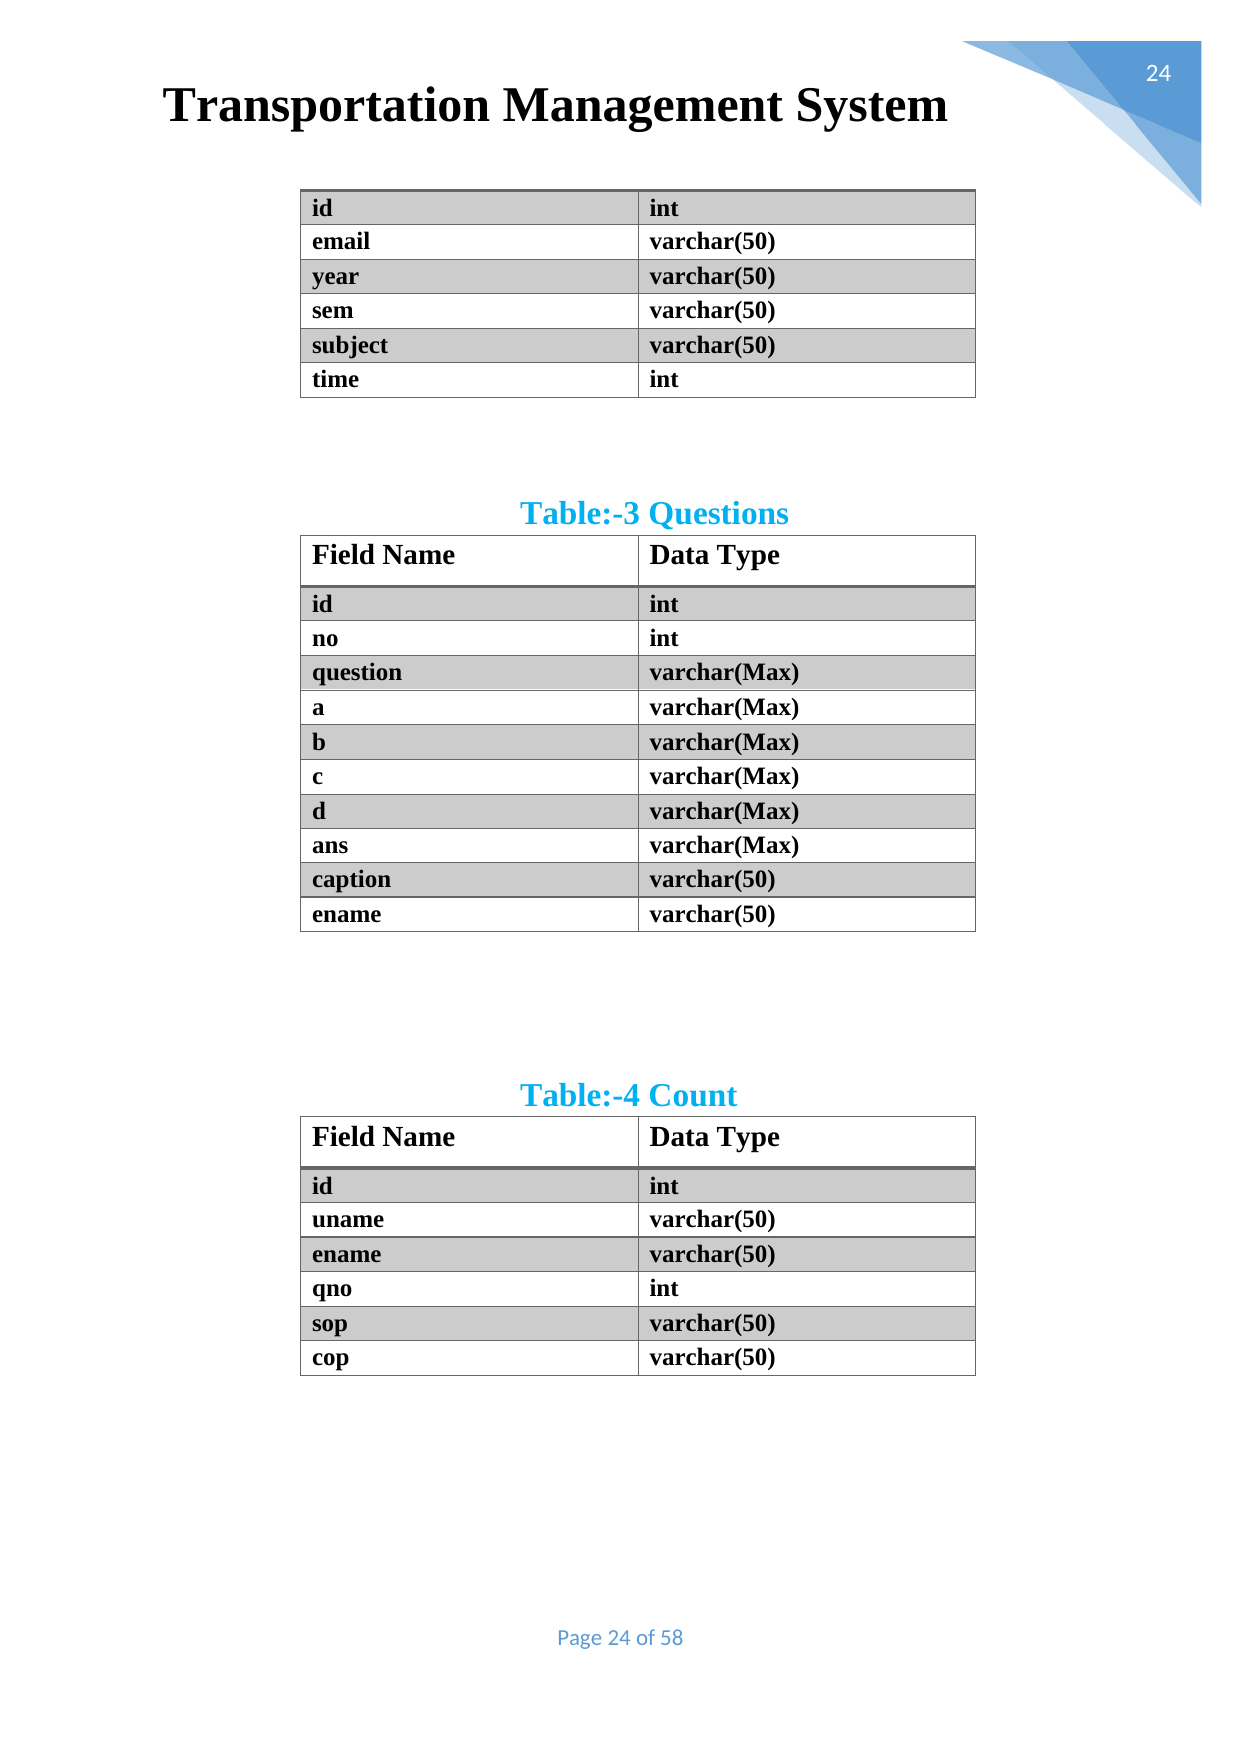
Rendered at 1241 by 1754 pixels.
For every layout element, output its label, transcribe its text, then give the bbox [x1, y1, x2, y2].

table_cell caption [301, 863, 638, 896]
table_cell varchar(50) [639, 329, 975, 362]
table_cell b [301, 725, 638, 759]
table_header Data Type [639, 1117, 975, 1166]
table_cell cop [301, 1341, 638, 1375]
table_cell c [301, 760, 638, 794]
table_cell int [639, 1170, 975, 1202]
picture [962, 41, 1202, 207]
subtitle Table:-3 Questions [370, 493, 1090, 532]
table_cell varchar(50) [639, 863, 975, 896]
table_cell int [639, 192, 975, 224]
table_cell email [301, 225, 638, 258]
table_cell d [301, 795, 638, 828]
table_cell sem [301, 294, 638, 328]
table_cell ename [301, 1238, 638, 1271]
table_cell varchar(Max) [639, 656, 975, 689]
table_cell varchar(50) [639, 260, 975, 293]
table_cell varchar(50) [639, 898, 975, 931]
table_cell ename [301, 898, 638, 931]
table_cell int [639, 621, 975, 655]
table_cell id [301, 588, 638, 620]
table_cell year [301, 260, 638, 293]
table_cell qno [301, 1272, 638, 1306]
table_cell ans [301, 829, 638, 862]
table_cell subject [301, 329, 638, 362]
subtitle Table:-4 Count [370, 1075, 1090, 1113]
table_cell varchar(50) [639, 294, 975, 328]
table_header Data Type [639, 536, 975, 585]
table_cell a [301, 691, 638, 724]
table_cell varchar(Max) [639, 795, 975, 828]
table_cell varchar(50) [639, 1203, 975, 1236]
table_header Field Name [301, 536, 638, 585]
table_cell question [301, 656, 638, 689]
table_cell varchar(50) [639, 225, 975, 258]
table_cell varchar(50) [639, 1341, 975, 1375]
table_cell int [639, 363, 975, 397]
table_cell time [301, 363, 638, 397]
table_cell varchar(50) [639, 1238, 975, 1271]
table_cell uname [301, 1203, 638, 1236]
table_cell int [639, 588, 975, 620]
table_cell varchar(Max) [639, 691, 975, 724]
table_header Field Name [301, 1117, 638, 1166]
table_cell id [301, 192, 638, 224]
table_cell int [639, 1272, 975, 1306]
table_cell varchar(Max) [639, 725, 975, 759]
table_cell varchar(Max) [639, 829, 975, 862]
table_cell no [301, 621, 638, 655]
table_cell id [301, 1170, 638, 1202]
table_cell varchar(50) [639, 1307, 975, 1340]
table_cell sop [301, 1307, 638, 1340]
table_cell varchar(Max) [639, 760, 975, 794]
